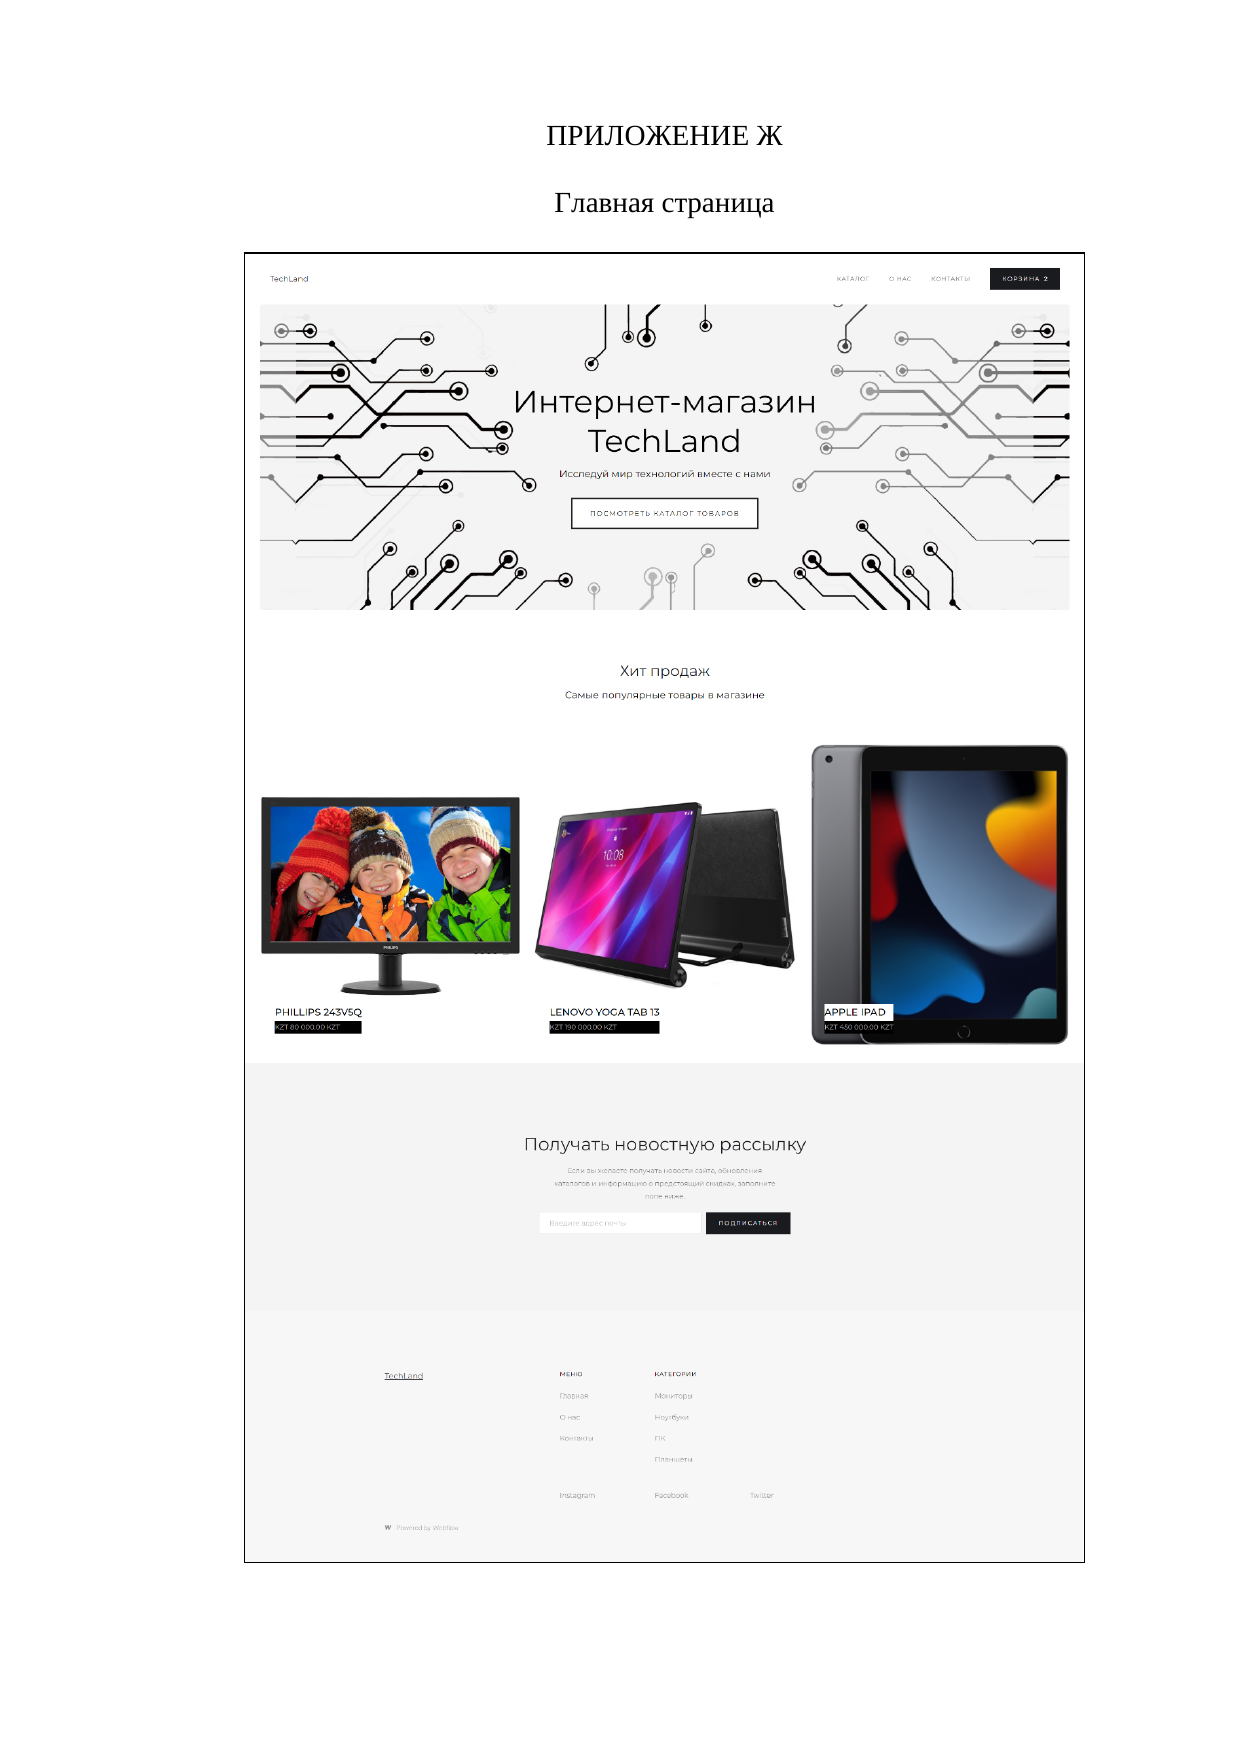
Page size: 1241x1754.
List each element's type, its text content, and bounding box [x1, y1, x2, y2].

picture [245, 254, 1084, 1562]
text Главная страница [177, 185, 1152, 219]
text ПРИЛОЖЕНИЕ Ж [177, 118, 1152, 152]
